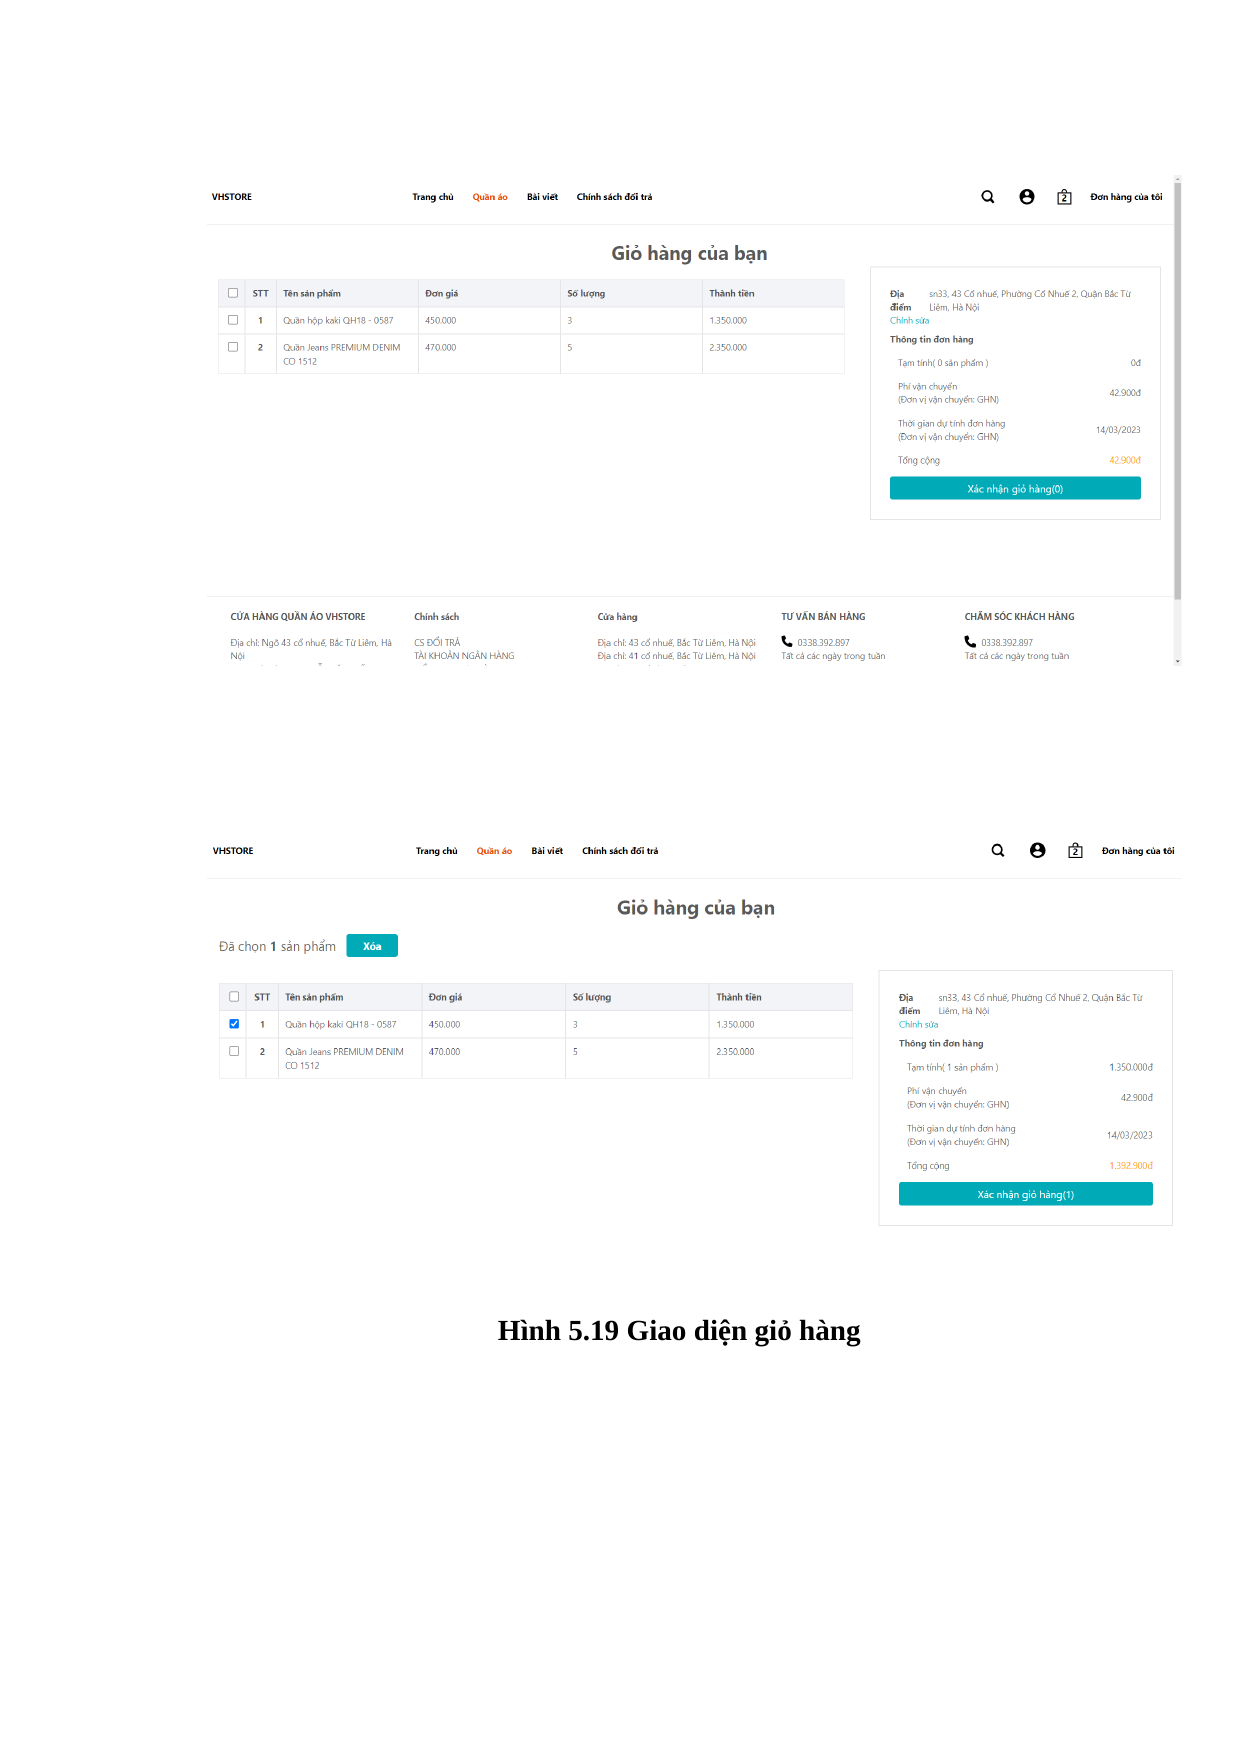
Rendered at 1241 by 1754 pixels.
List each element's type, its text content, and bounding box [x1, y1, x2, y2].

picture [206, 175, 1182, 666]
picture [206, 829, 1182, 1301]
text Hình 5.19 Giao diện giỏ hàng [207, 1313, 1152, 1347]
